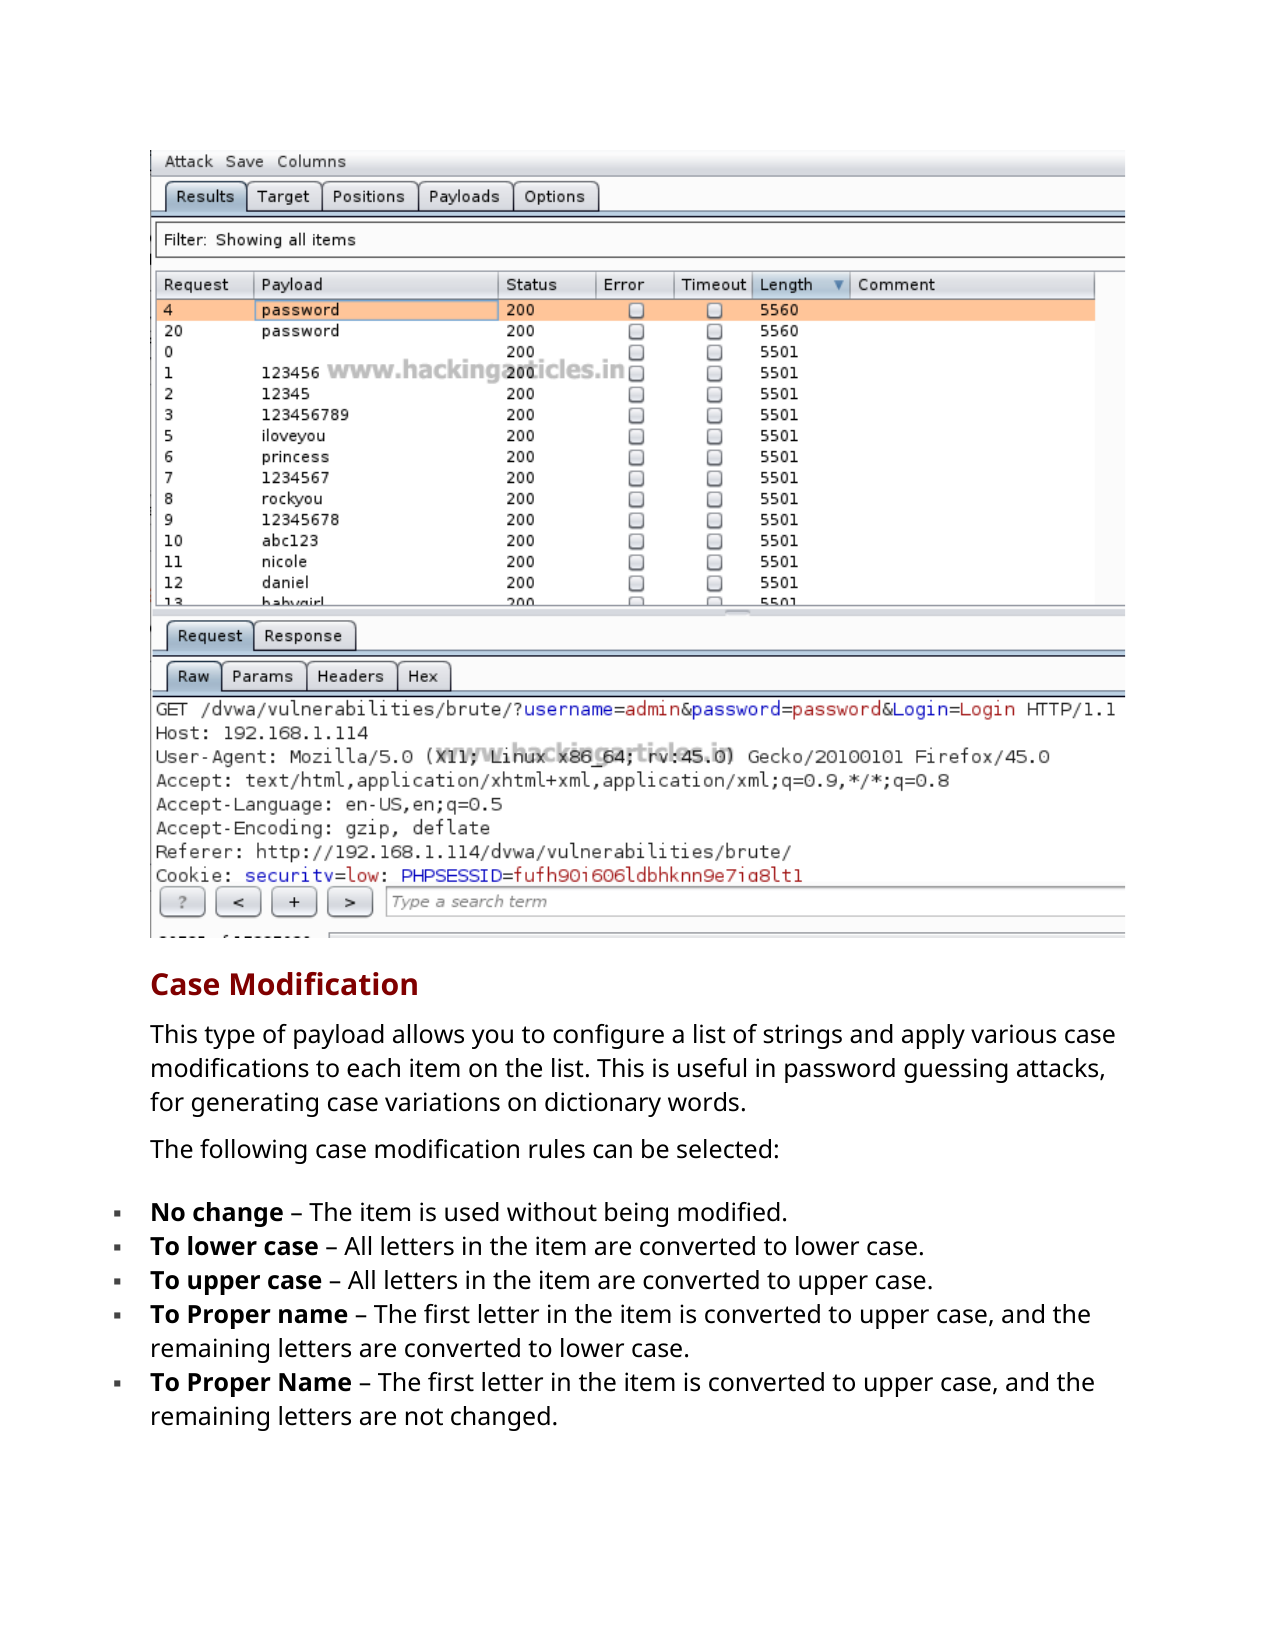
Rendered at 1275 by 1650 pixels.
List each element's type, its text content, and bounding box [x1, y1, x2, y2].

list To lower case – All letters in the item are converted to lower case. [112, 1229, 1125, 1263]
list To Proper name – The first letter in the item is converted to upper case, and the remaining letters are converted to lower case. [112, 1297, 1125, 1365]
picture [150, 150, 1125, 938]
list To upper case – All letters in the item are converted to upper case. [112, 1263, 1125, 1297]
text This type of payload allows you to configure a list of strings and apply various case modifications to each item on the list. This is useful in password guessing attacks, for generating case variations on dictionary words. [150, 1017, 1125, 1119]
text The following case modification rules can be selected: [150, 1131, 1125, 1165]
list To Proper Name – The first letter in the item is converted to upper case, and the remaining letters are not changed. [112, 1365, 1125, 1433]
text Case Modification [150, 963, 1125, 1004]
list No change – The item is used without being modified. [112, 1194, 1125, 1229]
